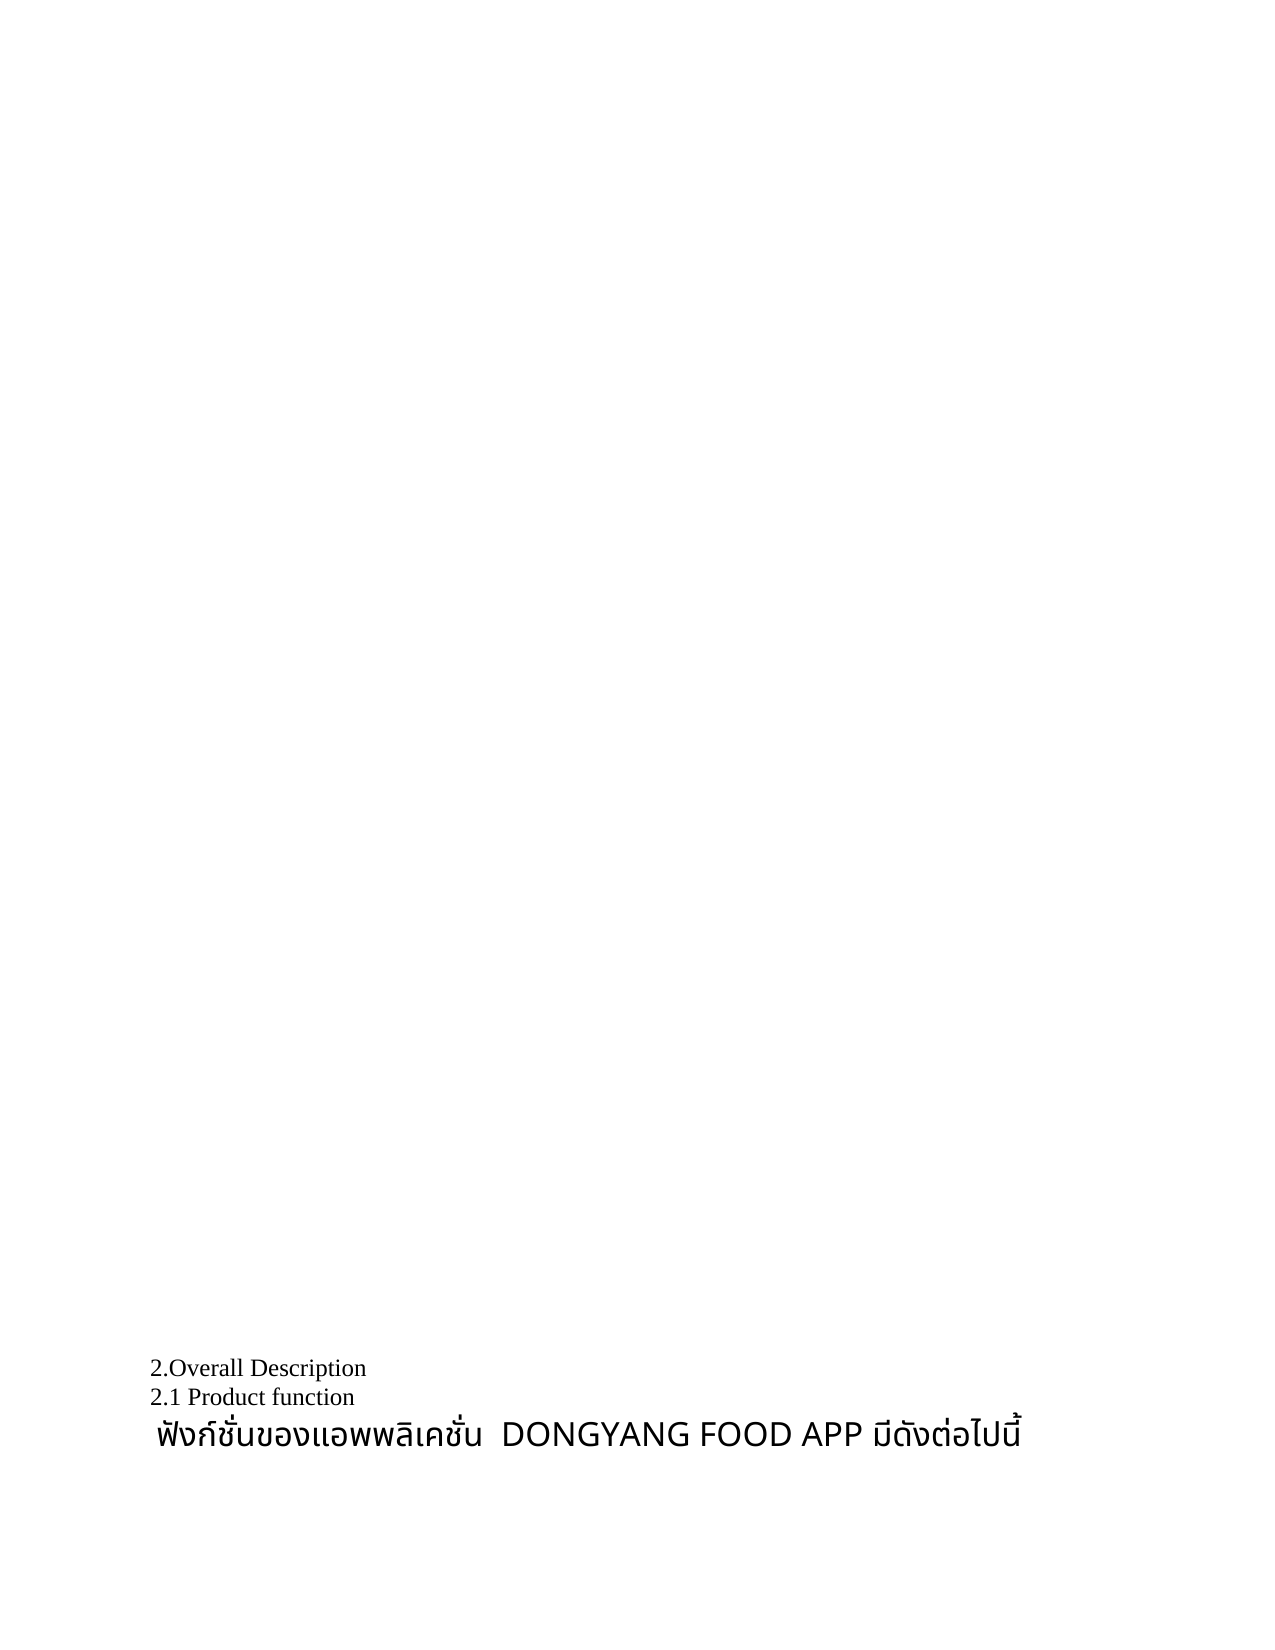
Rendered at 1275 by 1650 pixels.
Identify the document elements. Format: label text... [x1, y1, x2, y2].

text 2.1 Product function [150, 1382, 1125, 1411]
text 2.Overall Description [150, 1353, 1125, 1382]
text ฟังก์ชั่นของแอพพลิเคชั่น DONGYANG FOOD APP มีดังต่อไปนี้ [150, 1411, 1125, 1461]
